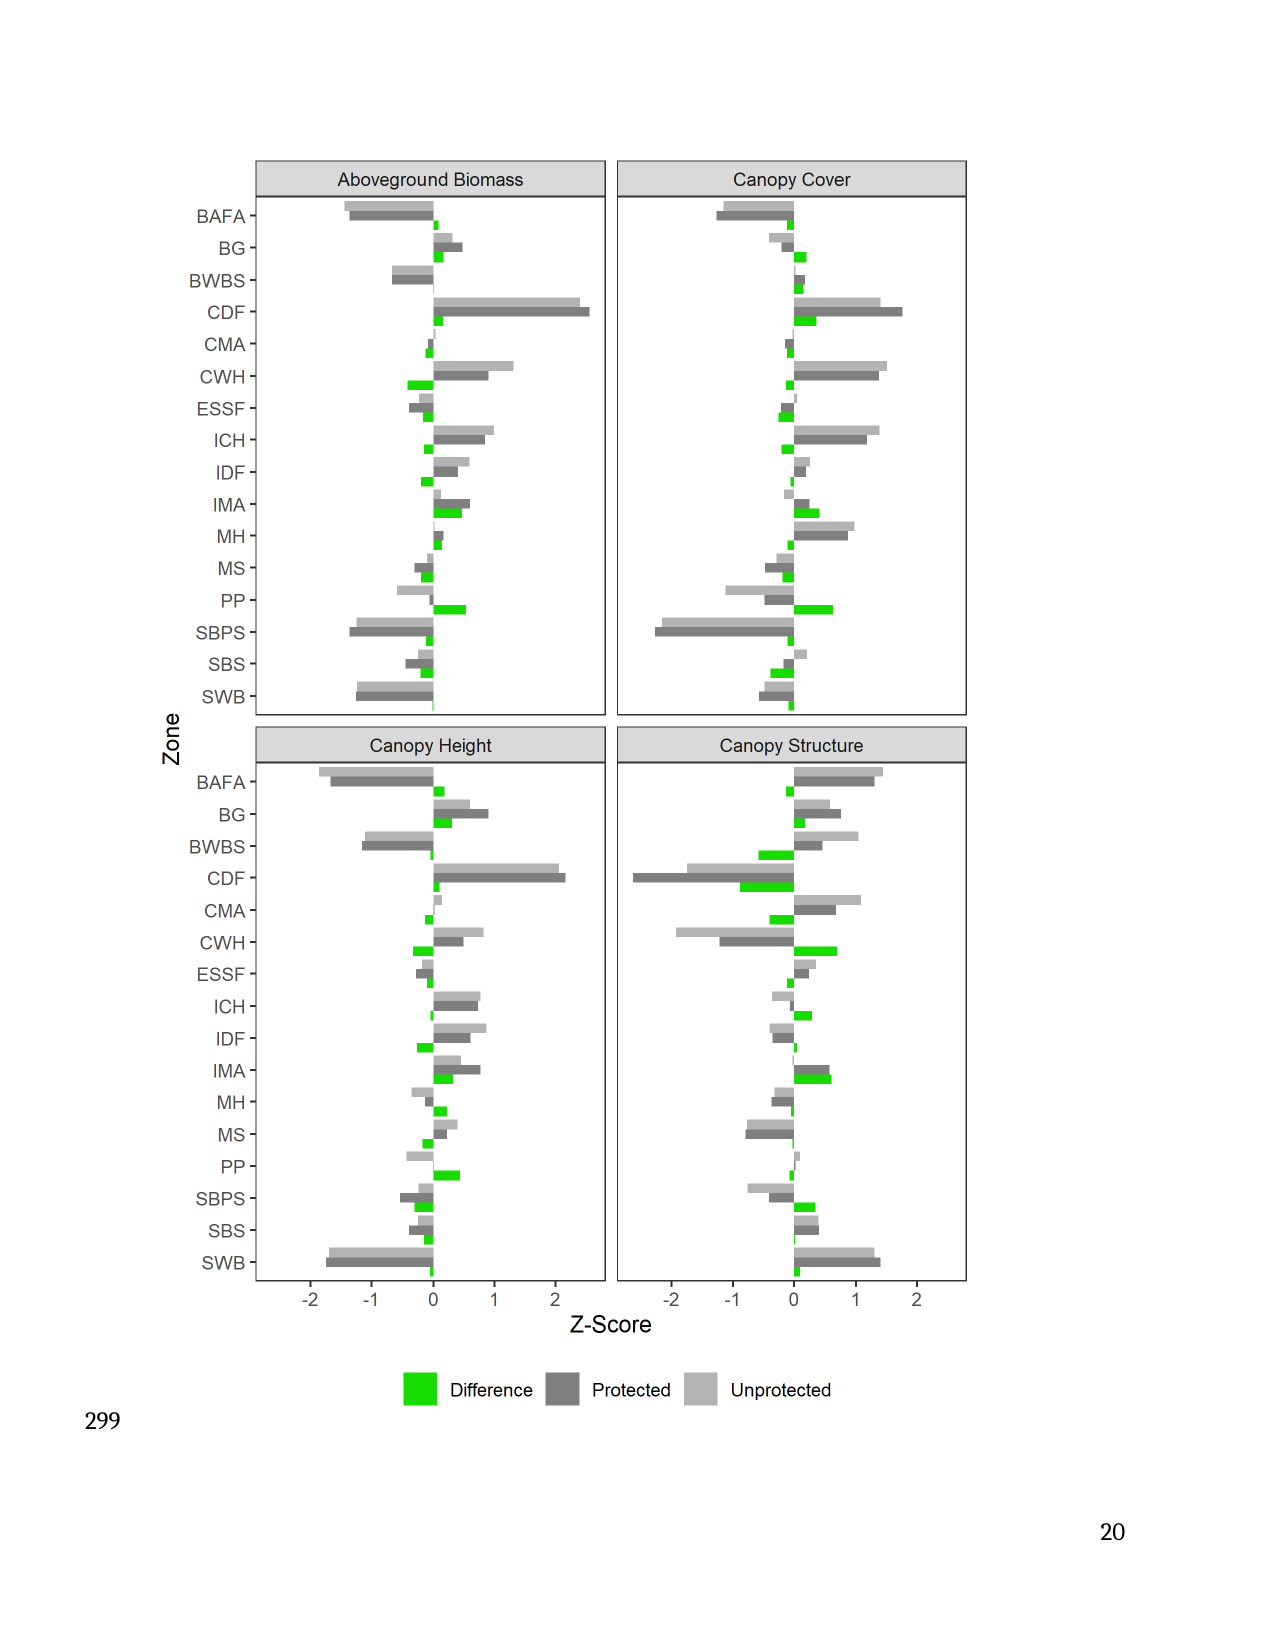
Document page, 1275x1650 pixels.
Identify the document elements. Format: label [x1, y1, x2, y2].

picture [150, 150, 978, 1430]
